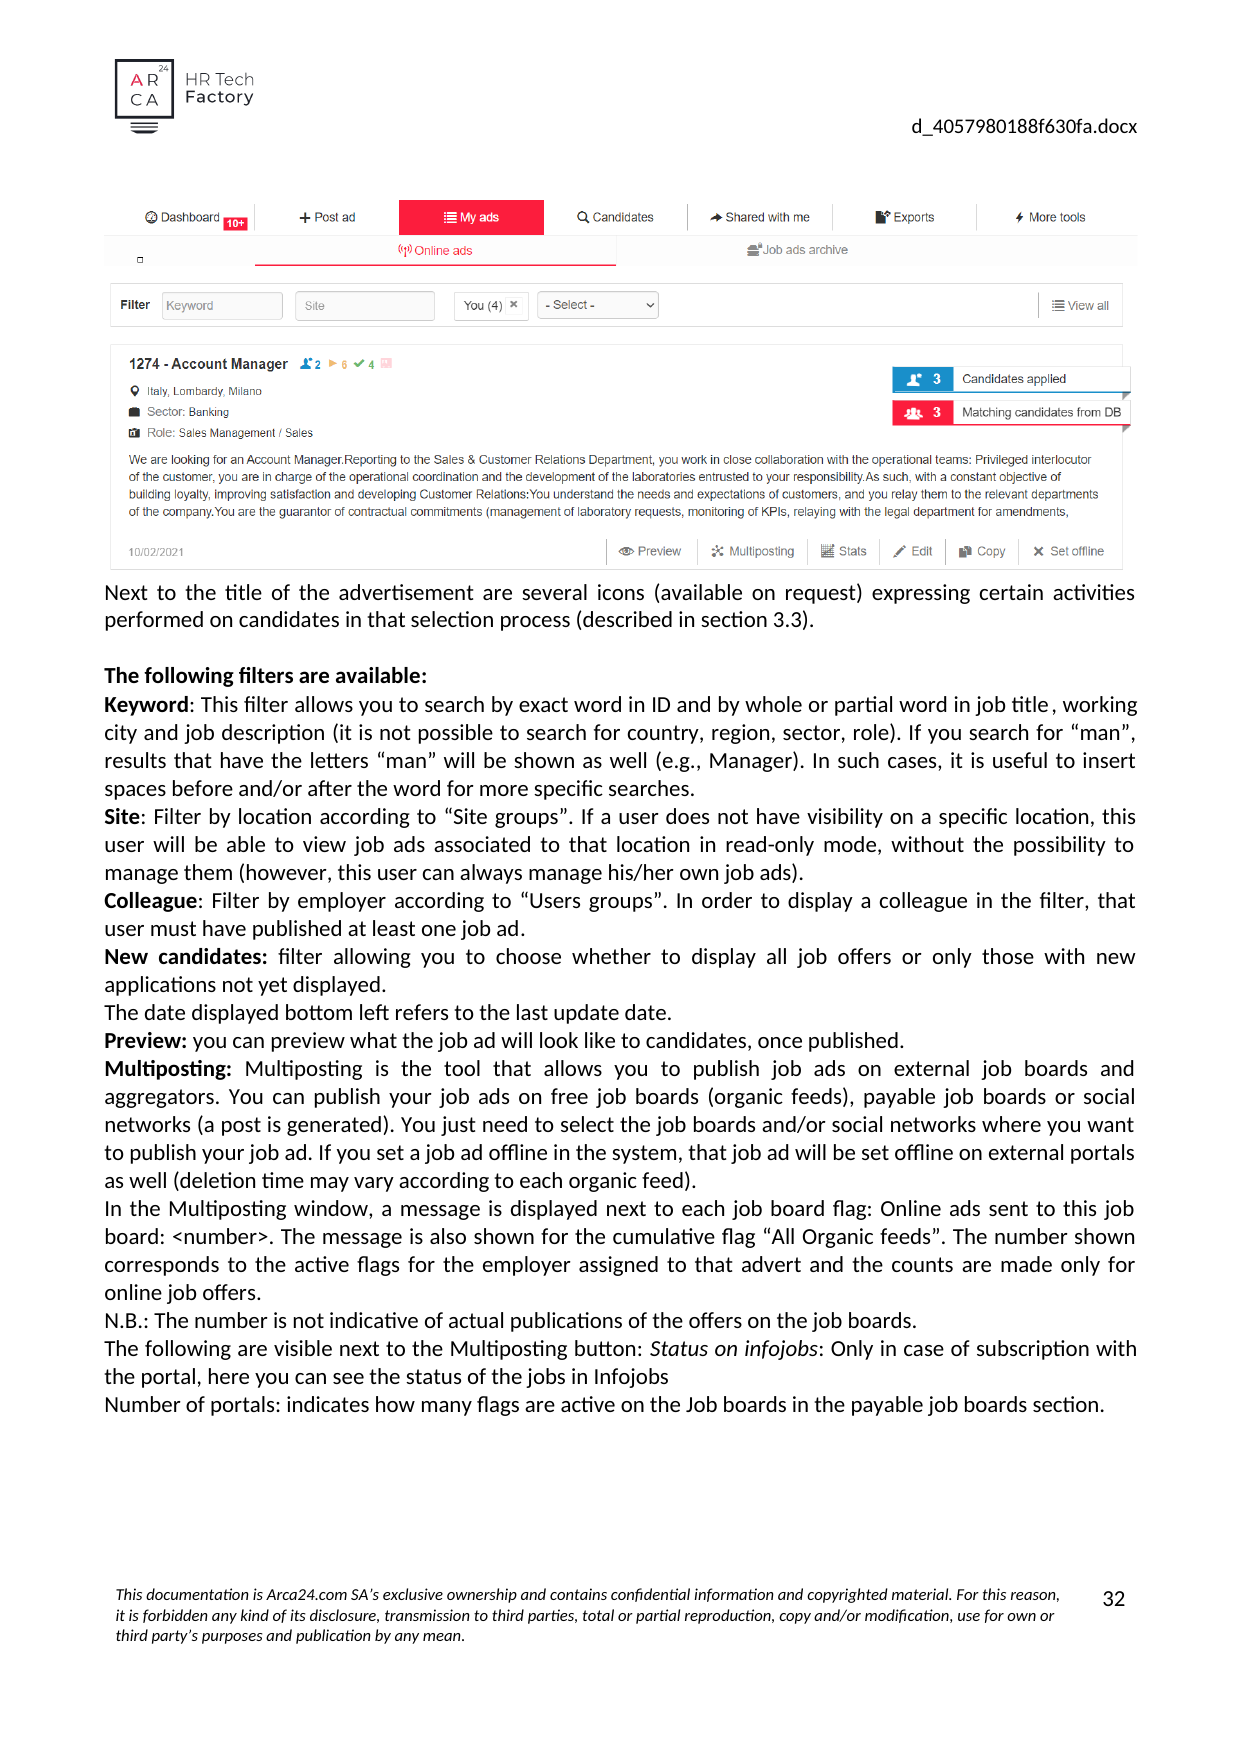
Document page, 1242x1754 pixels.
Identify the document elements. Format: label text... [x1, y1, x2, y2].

text N.B.: The number is not indicative of actual publications of the offers on the job boards. [104, 1306, 1137, 1334]
picture [111, 57, 256, 135]
picture [104, 200, 1138, 578]
text New candidates: filter allowing you to choose whether to display all job offers or only those with new applications not yet displayed. [104, 942, 1137, 998]
text Site: Filter by location according to “Site groups”. If a user does not have visibility on a specific location, this user will be able to view job ads associated to that location in read-only mode, without the possibility to manage them (however, this user can always manage his/her own job ads). [104, 802, 1137, 886]
text Preview: you can preview what the job ad will look like to candidates, once published. [104, 1026, 1137, 1054]
text The following are visible next to the Multiposting button: Status on infojobs: Only in case of subscription with the portal, here you can see the status of the jobs in Infojobs [104, 1334, 1137, 1390]
text Keyword: This filter allows you to search by exact word in ID and by whole or partial word in job title, working city and job description (it is not possible to search for country, region, sector, role). If you search for “man”, results that have the letters “man” will be shown as well (e.g., Manager). In such cases, it is useful to insert spaces before and/or after the word for more specific searches. [104, 690, 1137, 802]
text Multiposting: Multiposting is the tool that allows you to publish job ads on external job boards and aggregators. You can publish your job ads on free job boards (organic feeds), payable job boards or social networks (a post is generated). You just need to select the job boards and/or social networks where you want to publish your job ad. If you set a job ad offline in the system, that job ad will be set offline on external portals as well (deletion time may vary according to each organic feed). [104, 1054, 1137, 1194]
text The date displayed bottom left refers to the last update date. [104, 998, 1137, 1026]
text The following filters are available: [104, 662, 1137, 690]
text Number of portals: indicates how many flags are active on the Job boards in the payable job boards section. [104, 1390, 1137, 1418]
text Next to the title of the advertisement are several icons (available on request) expressing certain activities performed on candidates in that selection process (described in section 3.3). [104, 578, 1137, 634]
text In the Multiposting window, a message is displayed next to each job board flag: Online ads sent to this job board: <number>. The message is also shown for the cumulative flag “All Organic feeds”. The number shown corresponds to the active flags for the employer assigned to that advert and the counts are made only for online job offers. [104, 1194, 1137, 1306]
text Colleague: Filter by employer according to “Users groups”. In order to display a colleague in the filter, that user must have published at least one job ad. [104, 886, 1137, 942]
